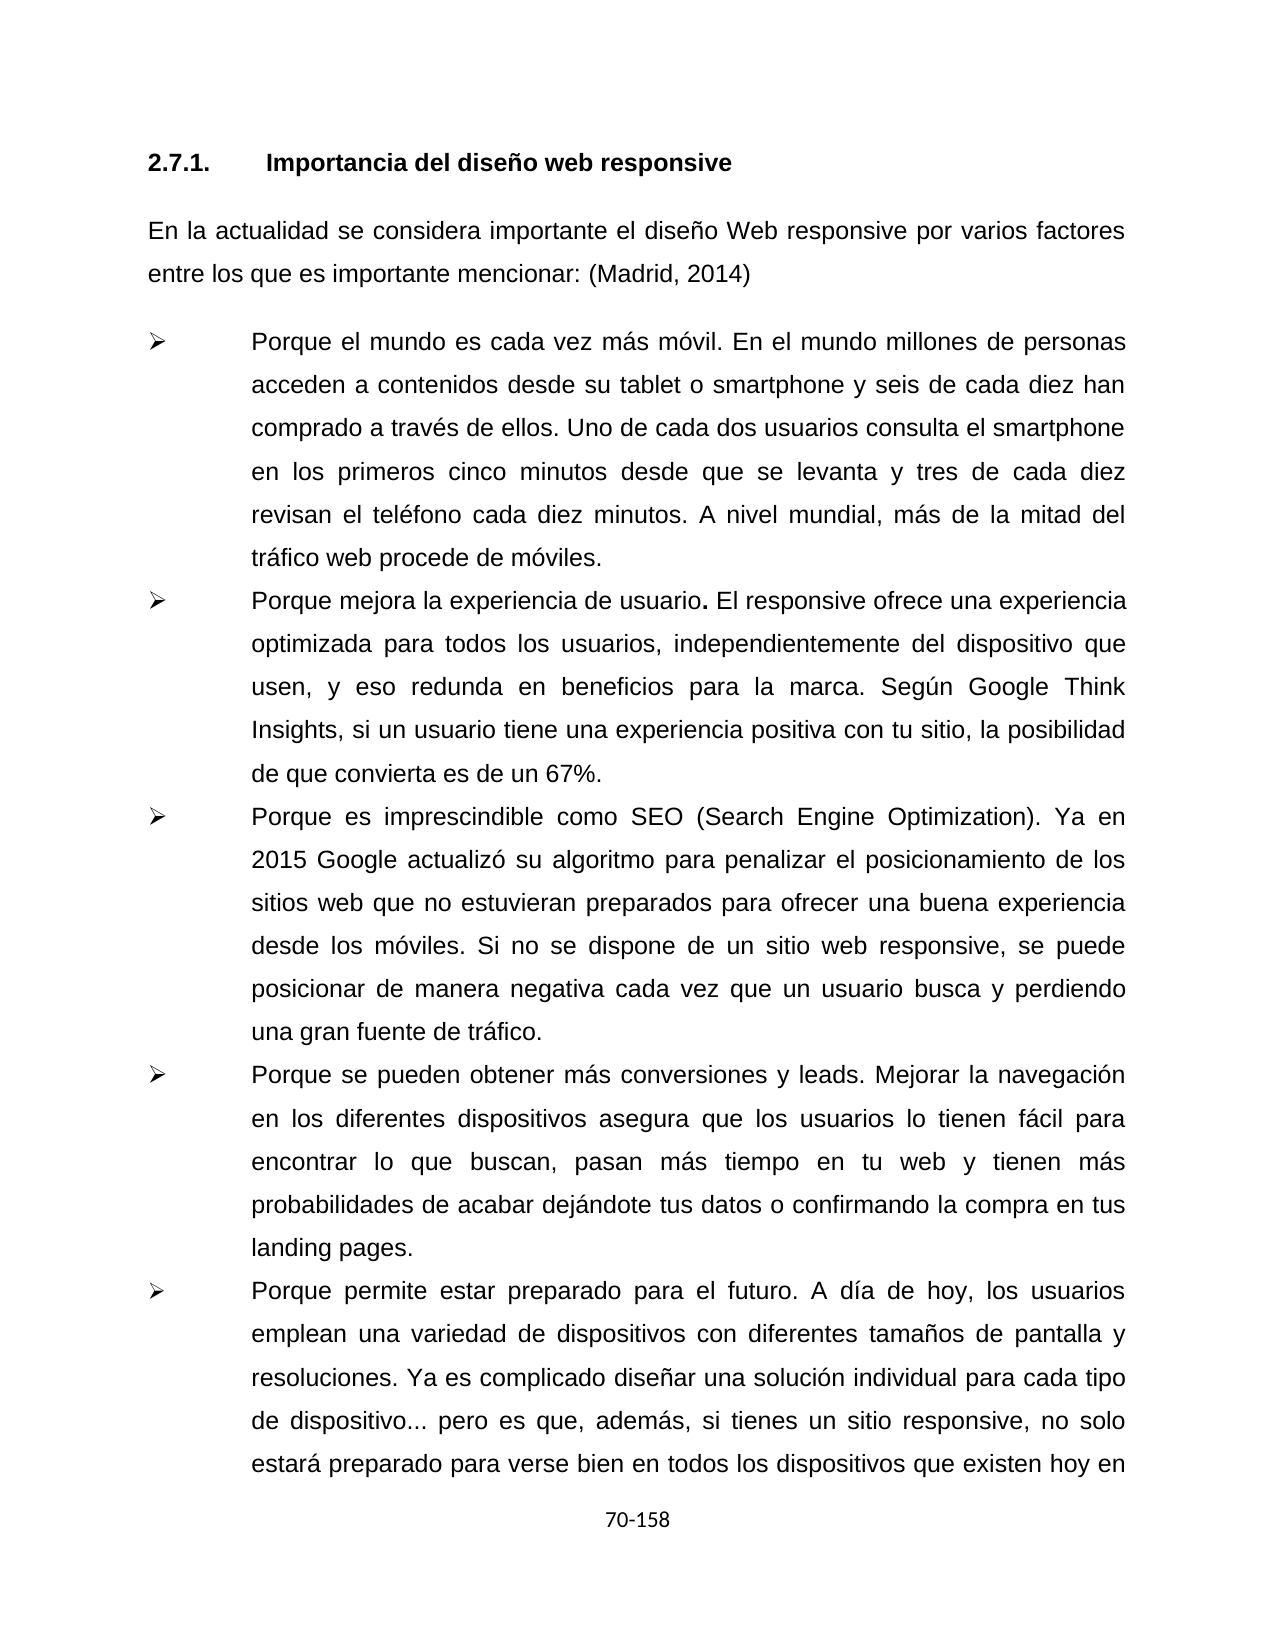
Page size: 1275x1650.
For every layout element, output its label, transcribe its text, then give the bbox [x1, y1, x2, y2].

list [148, 1276, 1127, 1477]
list Porque se pueden obtener más conversiones y leads. Mejorar la navegación en los diferentes dispositivos asegura que los usuarios lo tienen fácil para encontrar lo que buscan, pasan más tiempo en tu web y tienen más probabilidades de acabar dejándote tus datos o confirmando la compra en tus landing pages. [148, 1061, 1127, 1262]
list Porque es imprescindible como SEO (Search Engine Optimization). Ya en 2015 Google actualizó su algoritmo para penalizar el posicionamiento de los sitios web que no estuvieran preparados para ofrecer una buena experiencia desde los móviles. Si no se dispone de un sitio web responsive, se puede posicionar de manera negativa cada vez que un usuario busca y perdiendo una gran fuente de tráfico. [148, 802, 1127, 1046]
list Porque el mundo es cada vez más móvil. En el mundo millones de personas acceden a contenidos desde su tablet o smartphone y seis de cada diez han comprado a través de ellos. Uno de cada dos usuarios consulta el smartphone en los primeros cinco minutos desde que se levanta y tres de cada diez revisan el teléfono cada diez minutos. A nivel mundial, más de la mitad del tráfico web procede de móviles. [148, 327, 1127, 572]
list Porque mejora la experiencia de usuario. El responsive ofrece una experiencia optimizada para todos los usuarios, independientemente del dispositivo que usen, y eso redunda en beneficios para la marca. Según Google Think Insights, si un usuario tiene una experiencia positiva con tu sitio, la posibilidad de que convierta es de un 67%. [148, 586, 1127, 787]
text En la actualidad se considera importante el diseño Web responsive por varios factores entre los que es importante mencionar: [148, 216, 1127, 288]
subtitle Importancia del diseño web responsive [148, 148, 1127, 176]
